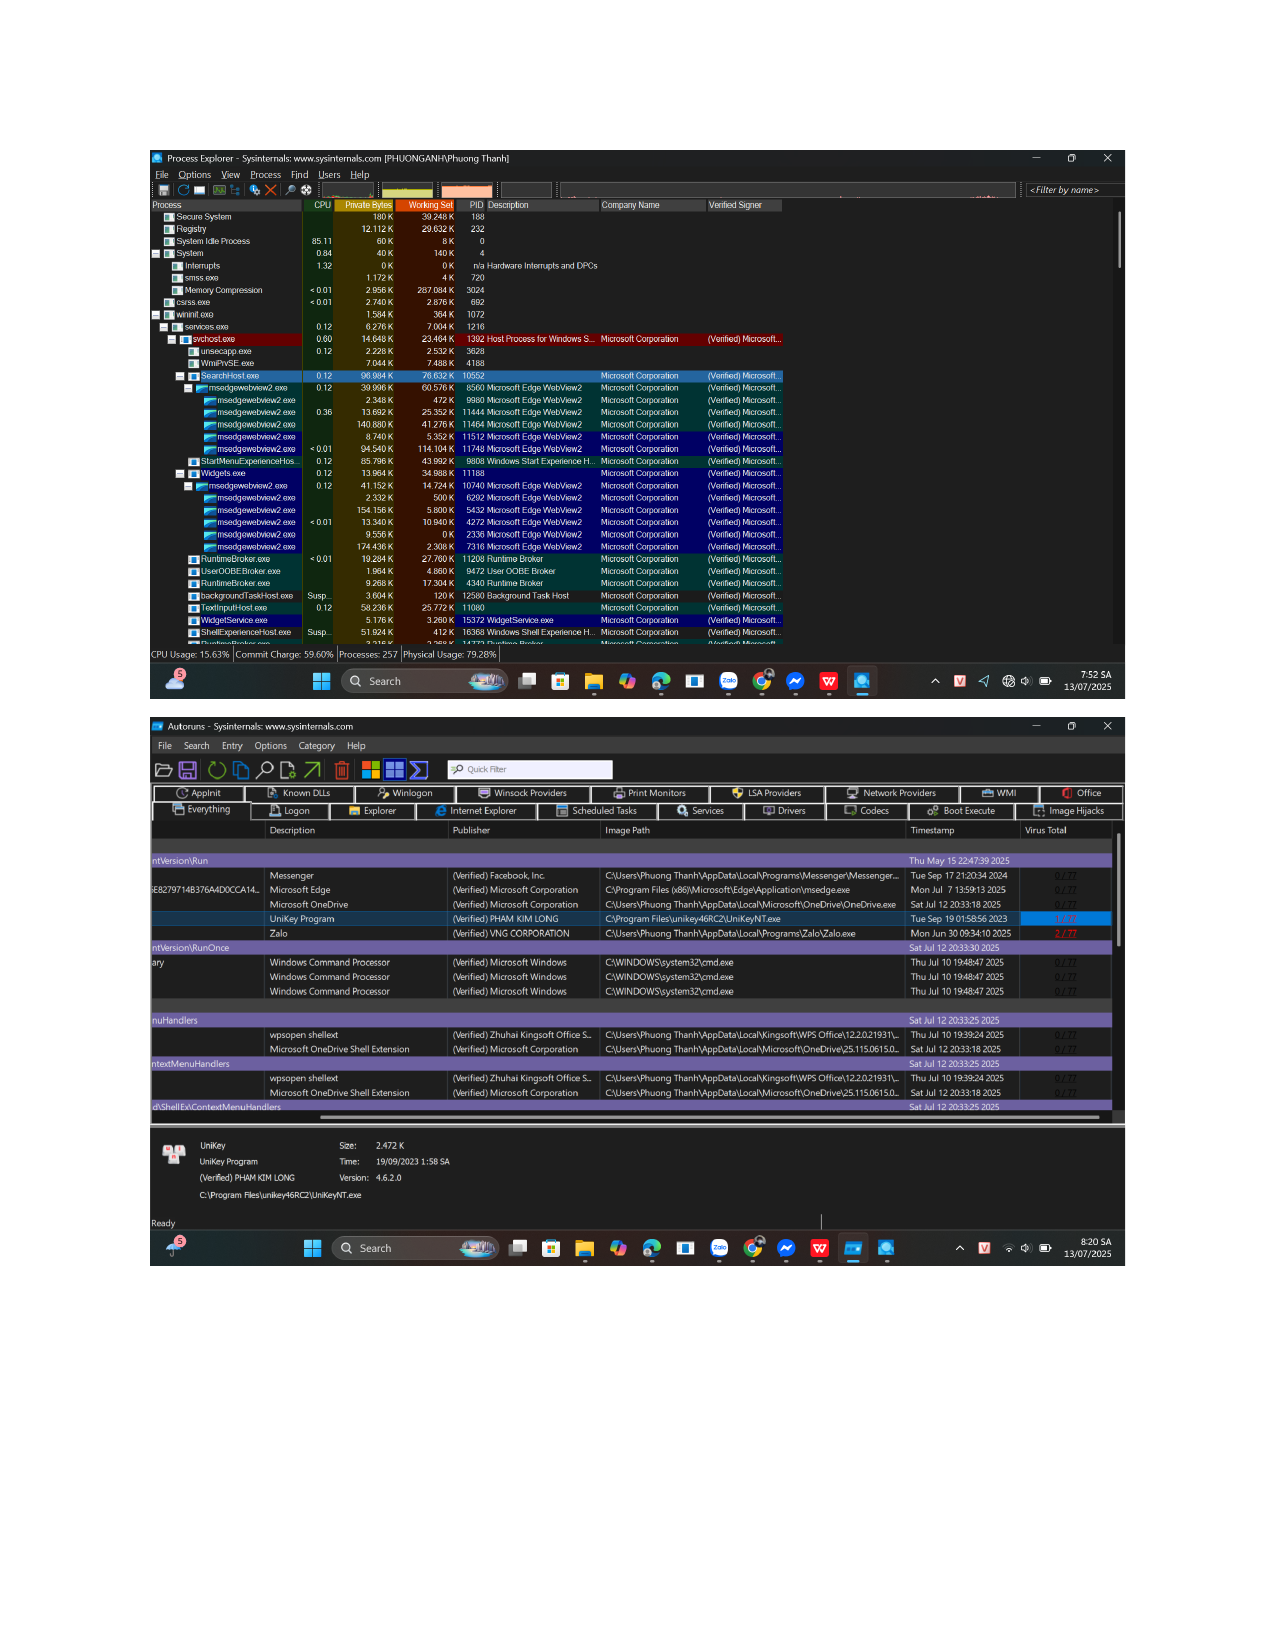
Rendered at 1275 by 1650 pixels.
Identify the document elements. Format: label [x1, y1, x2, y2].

picture [150, 717, 1125, 1266]
picture [150, 150, 1125, 699]
